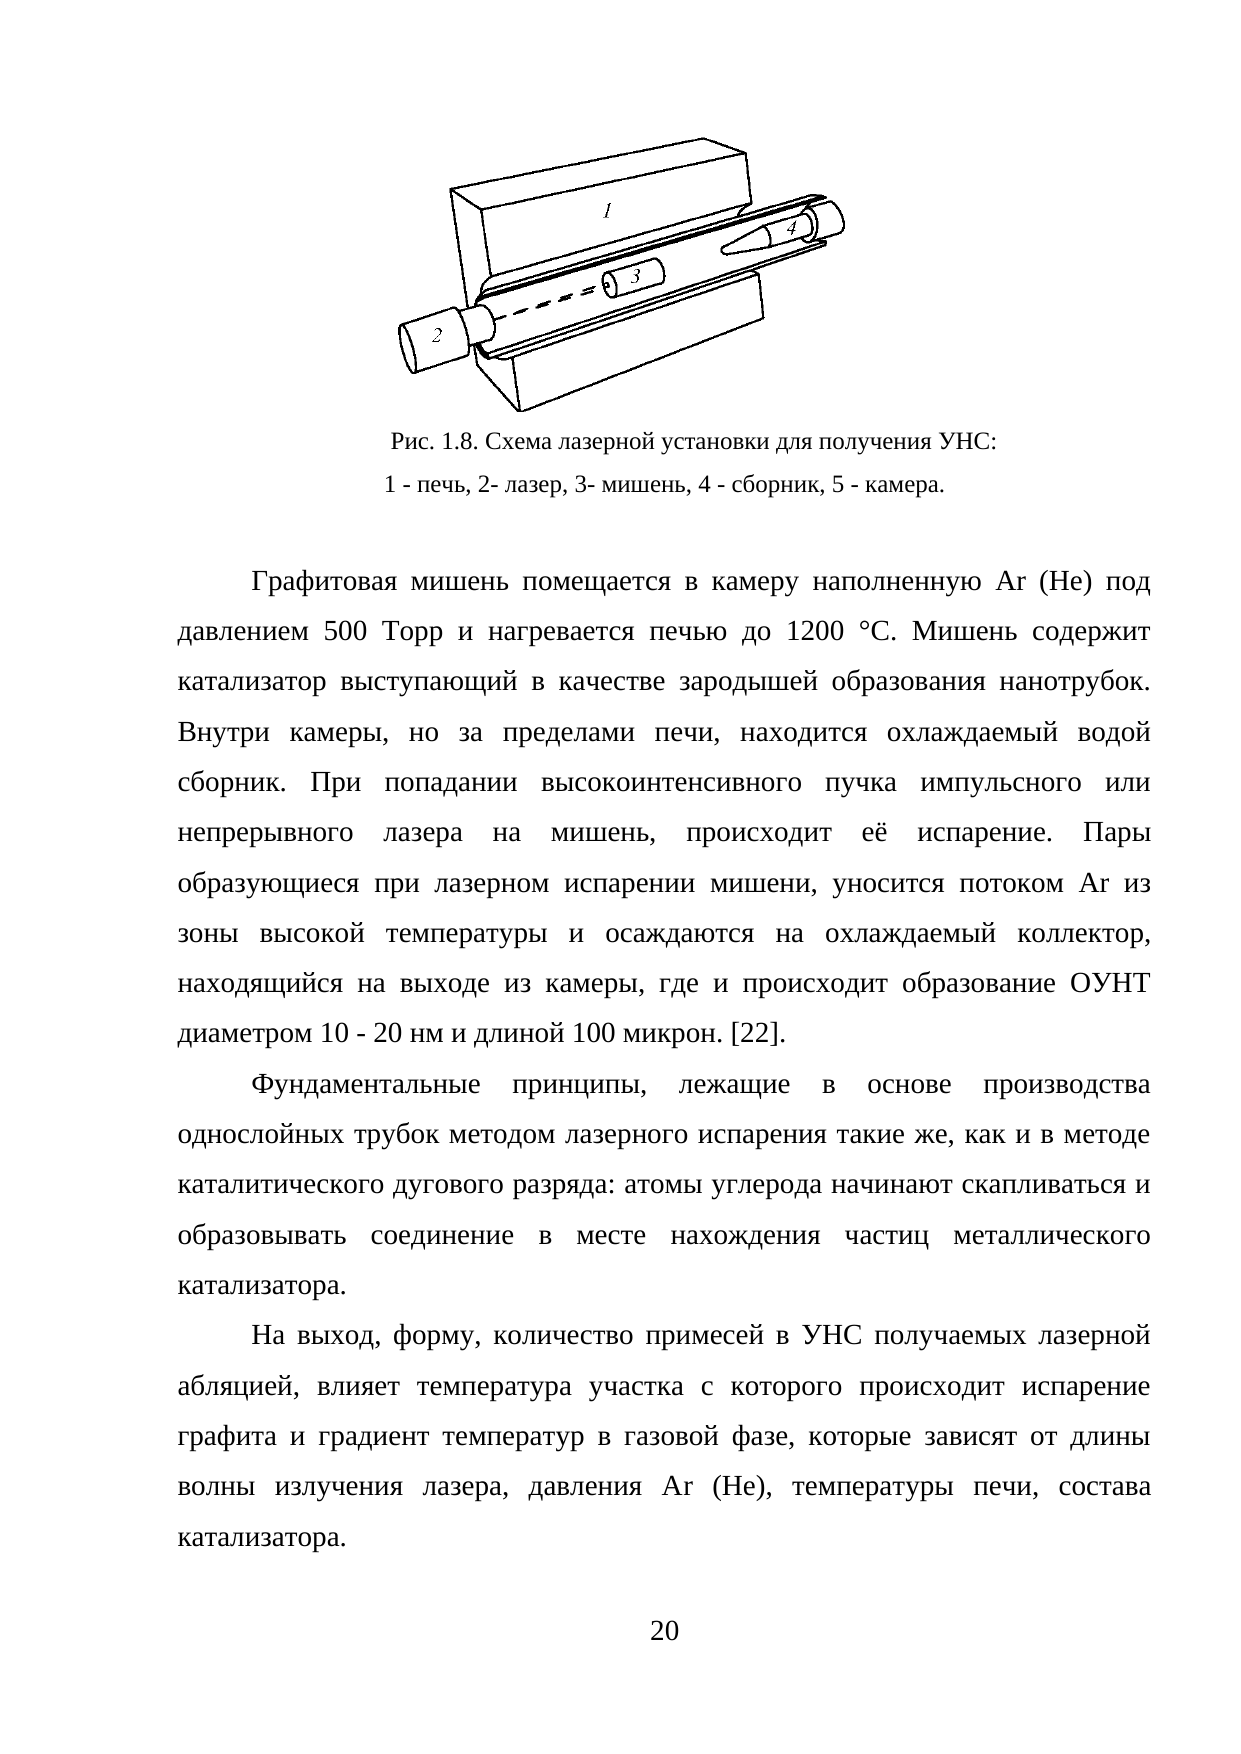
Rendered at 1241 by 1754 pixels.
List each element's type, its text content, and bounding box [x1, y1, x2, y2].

picture [359, 123, 878, 412]
text Фундаментальные принципы, лежащие в основе производства однослойных трубок методом лазерного испарения такие же, как и в методе каталитического дугового разряда: атомы углерода начинают скапливаться и образовывать соединение в месте нахождения частиц металлического катализатора. [177, 1066, 1152, 1301]
text На выход, форму, количество примесей в УНС получаемых лазерной абляцией, влияет температура участка с которого происходит испарение графита и градиент температур в газовой фазе, которые зависят от длины волны излучения лазера, давления Аr (Не), температуры печи, состава катализатора. [177, 1317, 1152, 1552]
text Графитовая мишень помещается в камеру наполненную Ar (He) под давлением 500 Торр и нагревается печью до 1200 °С. Мишень содержит катализатор выступающий в качестве зародышей образования нанотрубок. Внутри камеры, но за пределами печи, находится охлаждаемый водой сборник. При попадании высокоинтенсивного пучка импульсного или непрерывного лазера на мишень, происходит её испарение. Пары образующиеся при лазерном испарении мишени, уносится потоком Ar из зоны высокой температуры и осаждаются на охлаждаемый коллектор, находящийся на выходе из камеры, где и происходит образование ОУНТ диаметром 10 - 20 нм и длиной 100 микрон. [22]. [177, 563, 1152, 1049]
text 1 - печь, 2- лазер, 3- мишень, 4 - сборник, 5 - камера. [177, 469, 1152, 498]
